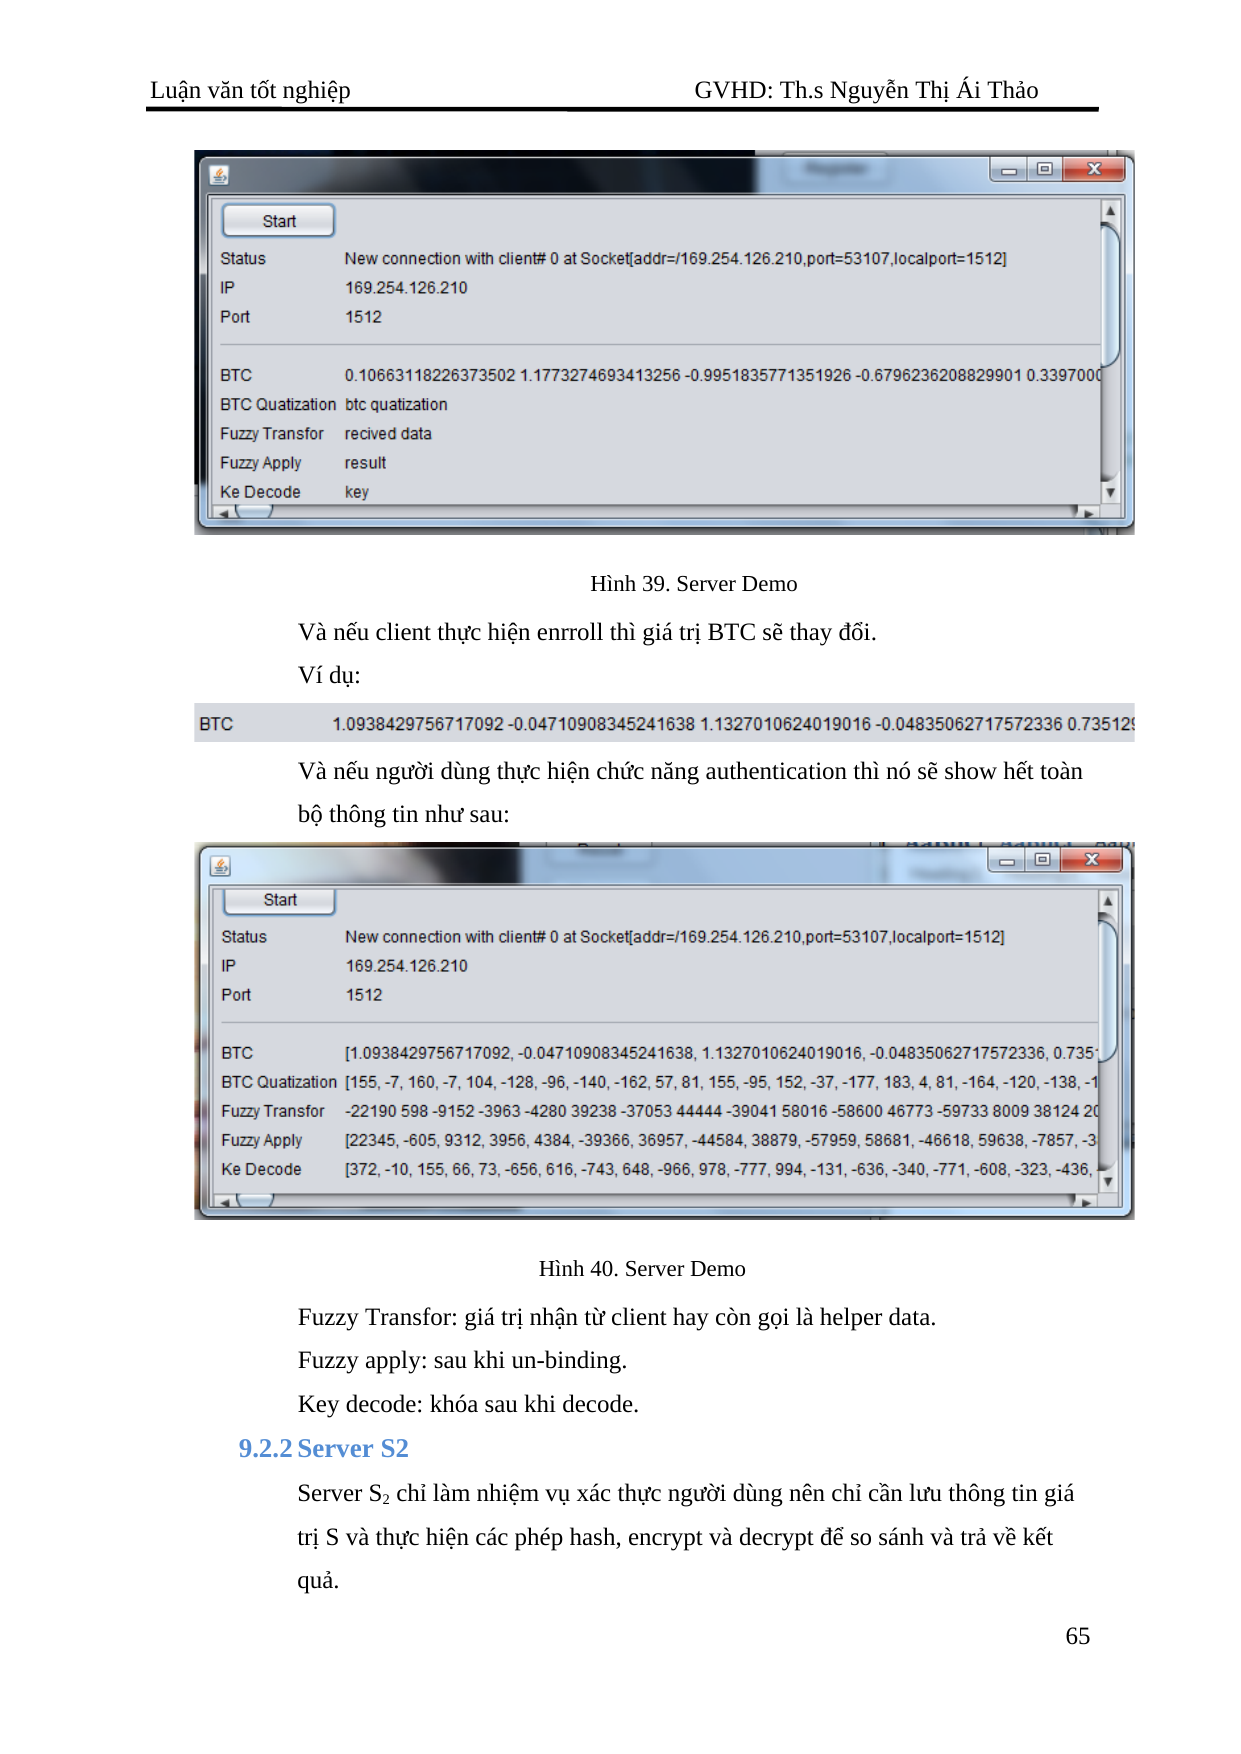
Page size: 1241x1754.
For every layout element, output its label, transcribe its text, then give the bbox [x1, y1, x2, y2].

picture [194, 703, 1135, 742]
picture [194, 150, 1135, 535]
list Fuzzy Transfor: giá trị nhận từ client hay còn gọi là helper data. Fuzzy apply: sau khi un-binding. Key decode: khóa sau khi decode. [298, 1302, 1090, 1417]
list Server S2 chỉ làm nhiệm vụ xác thực người dùng nên chỉ cần lưu thông tin giá trị S và thực hiện các phép hash, encrypt và decrypt để so sánh và trả về kết quả. [297, 1478, 1090, 1593]
list Và nếu người dùng thực hiện chức năng authentication thì nó sẽ show hết toàn bộ thông tin như sau: [298, 756, 1090, 828]
list Và nếu client thực hiện enrroll thì giá trị BTC sẽ thay đổi. [298, 617, 1090, 646]
picture [194, 842, 1135, 1220]
list Server S2 [238, 1432, 1090, 1463]
list Ví dụ: [298, 660, 1090, 689]
